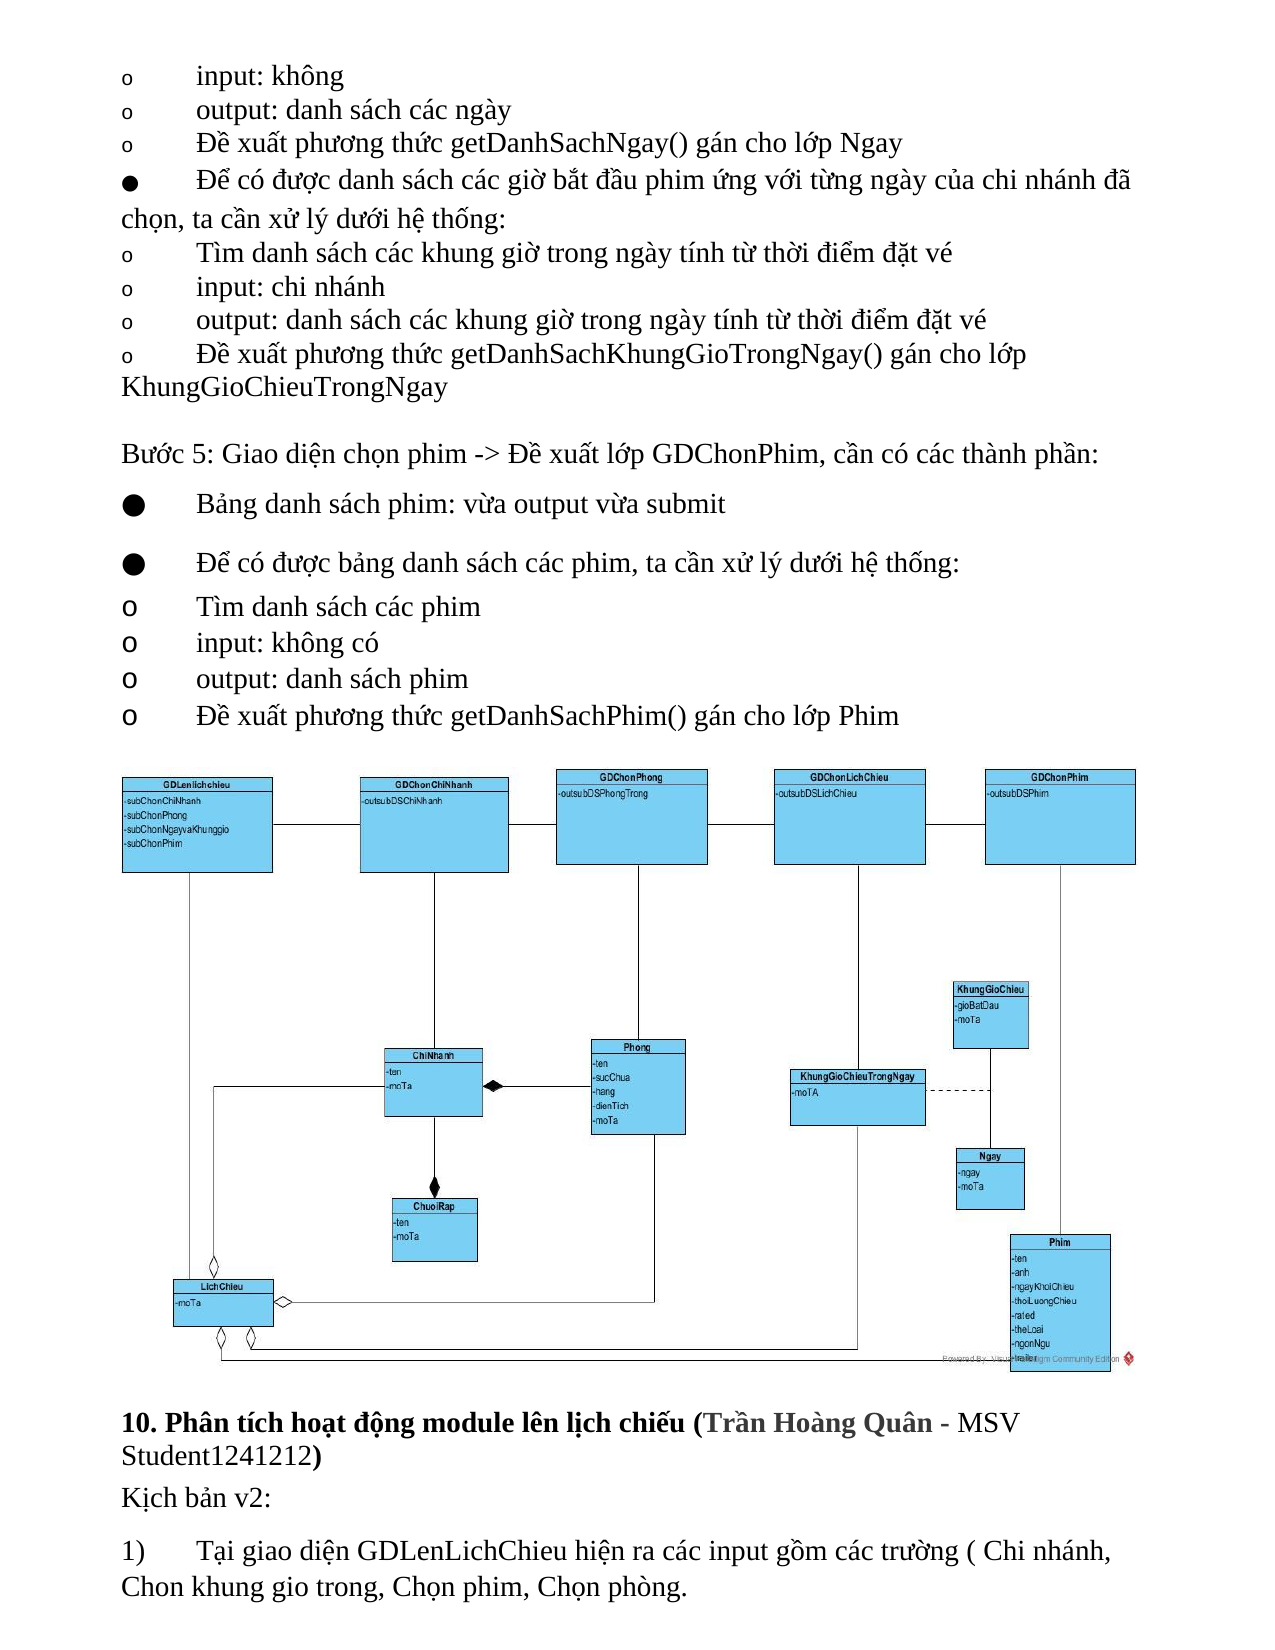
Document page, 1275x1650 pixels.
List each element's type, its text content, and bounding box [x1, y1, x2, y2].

list Tìm danh sách các phim [121, 589, 1137, 626]
list Để có được bảng danh sách các phim, ta cần xử lý dưới hệ thống: [121, 530, 1137, 589]
list output: danh sách các khung giờ trong ngày tính từ thời điểm đặt vé [121, 302, 1137, 336]
text Kịch bản v2: [121, 1480, 1137, 1514]
list output: danh sách các ngày [121, 92, 1137, 125]
list output: danh sách phim [121, 662, 1137, 698]
list Tìm danh sách các khung giờ trong ngày tính từ thời điểm đặt vé [121, 235, 1137, 269]
list input: không có [121, 626, 1137, 662]
list Đề xuất phương thức getDanhSachNgay() gán cho lớp Ngay [121, 125, 1137, 159]
list input: chi nhánh [121, 269, 1137, 302]
list input: không [121, 58, 1137, 92]
picture [120, 767, 1138, 1374]
text Bước 5: Giao diện chọn phim -> Đề xuất lớp GDChonPhim, cần có các thành phần: [121, 436, 1137, 470]
list Tại giao diện GDLenLichChieu hiện ra các input gồm các trường ( Chi nhánh, Chon khung gio trong, Chọn phim, Chọn phòng. [121, 1533, 1137, 1603]
list Đề xuất phương thức getDanhSachKhungGioTrongNgay() gán cho lớp KhungGioChieuTrongNgay [121, 336, 1137, 403]
list Bảng danh sách phim: vừa output vừa submit [121, 470, 1137, 530]
list Đề xuất phương thức getDanhSachPhim() gán cho lớp Phim [121, 698, 1137, 734]
list Để có được danh sách các giờ bắt đầu phim ứng với từng ngày của chi nhánh đã chọn, ta cần xử lý dưới hệ thống: [121, 159, 1137, 235]
subtitle 10. Phân tích hoạt động module lên lịch chiếu (Trần Hoàng Quân - MSV Student1241212) [121, 1405, 1137, 1472]
